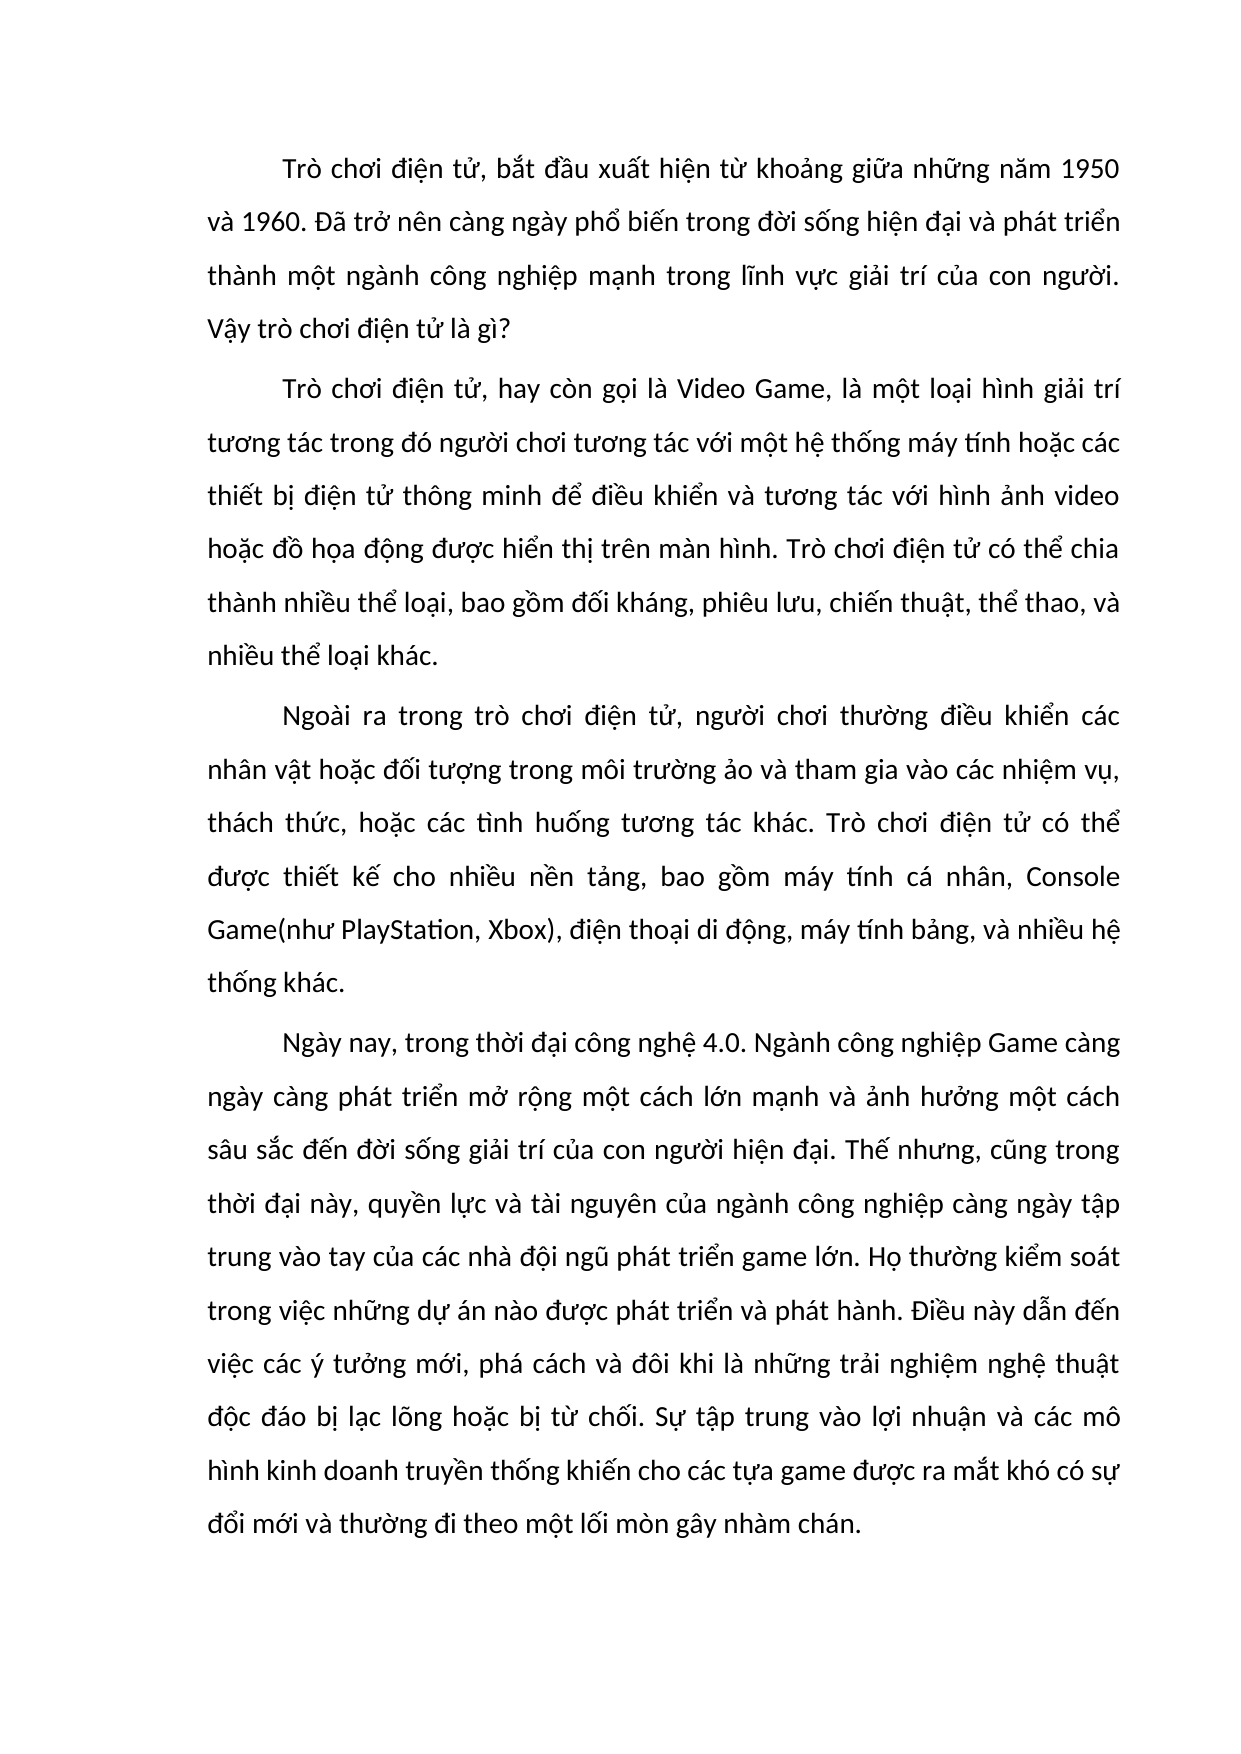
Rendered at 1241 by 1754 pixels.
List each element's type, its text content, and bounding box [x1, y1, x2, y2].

text Ngày nay, trong thời đại công nghệ 4.0. Ngành công nghiệp Game càng ngày càng phát triển mở rộng một cách lớn mạnh và ảnh hưởng một cách sâu sắc đến đời sống giải trí của con người hiện đại. Thế nhưng, cũng trong thời đại này, quyền lực và tài nguyên của ngành công nghiệp càng ngày tập trung vào tay của các nhà đội ngũ phát triển game lớn. Họ thường kiểm soát trong việc những dự án nào được phát triển và phát hành. Điều này dẫn đến việc các ý tưởng mới, phá cách và đôi khi là những trải nghiệm nghệ thuật độc đáo bị lạc lõng hoặc bị từ chối. Sự tập trung vào lợi nhuận và các mô hình kinh doanh truyền thống khiến cho các tựa game được ra mắt khó có sự đổi mới và thường đi theo một lối mòn gây nhàm chán. [207, 1024, 1122, 1541]
text Trò chơi điện tử, bắt đầu xuất hiện từ khoảng giữa những năm 1950 và 1960. Đã trở nên càng ngày phổ biến trong đời sống hiện đại và phát triển thành một ngành công nghiệp mạnh trong lĩnh vực giải trí của con người. Vậy trò chơi điện tử là gì? [207, 150, 1122, 346]
text Ngoài ra trong trò chơi điện tử, người chơi thường điều khiển các nhân vật hoặc đối tượng trong môi trường ảo và tham gia vào các nhiệm vụ, thách thức, hoặc các tình huống tương tác khác. Trò chơi điện tử có thể được thiết kế cho nhiều nền tảng, bao gồm máy tính cá nhân, Console Game(như PlayStation, Xbox), điện thoại di động, máy tính bảng, và nhiều hệ thống khác. [207, 697, 1122, 1000]
text Trò chơi điện tử, hay còn gọi là Video Game, là một loại hình giải trí tương tác trong đó người chơi tương tác với một hệ thống máy tính hoặc các thiết bị điện tử thông minh để điều khiển và tương tác với hình ảnh video hoặc đồ họa động được hiển thị trên màn hình. Trò chơi điện tử có thể chia thành nhiều thể loại, bao gồm đối kháng, phiêu lưu, chiến thuật, thể thao, và nhiều thể loại khác. [207, 370, 1122, 673]
